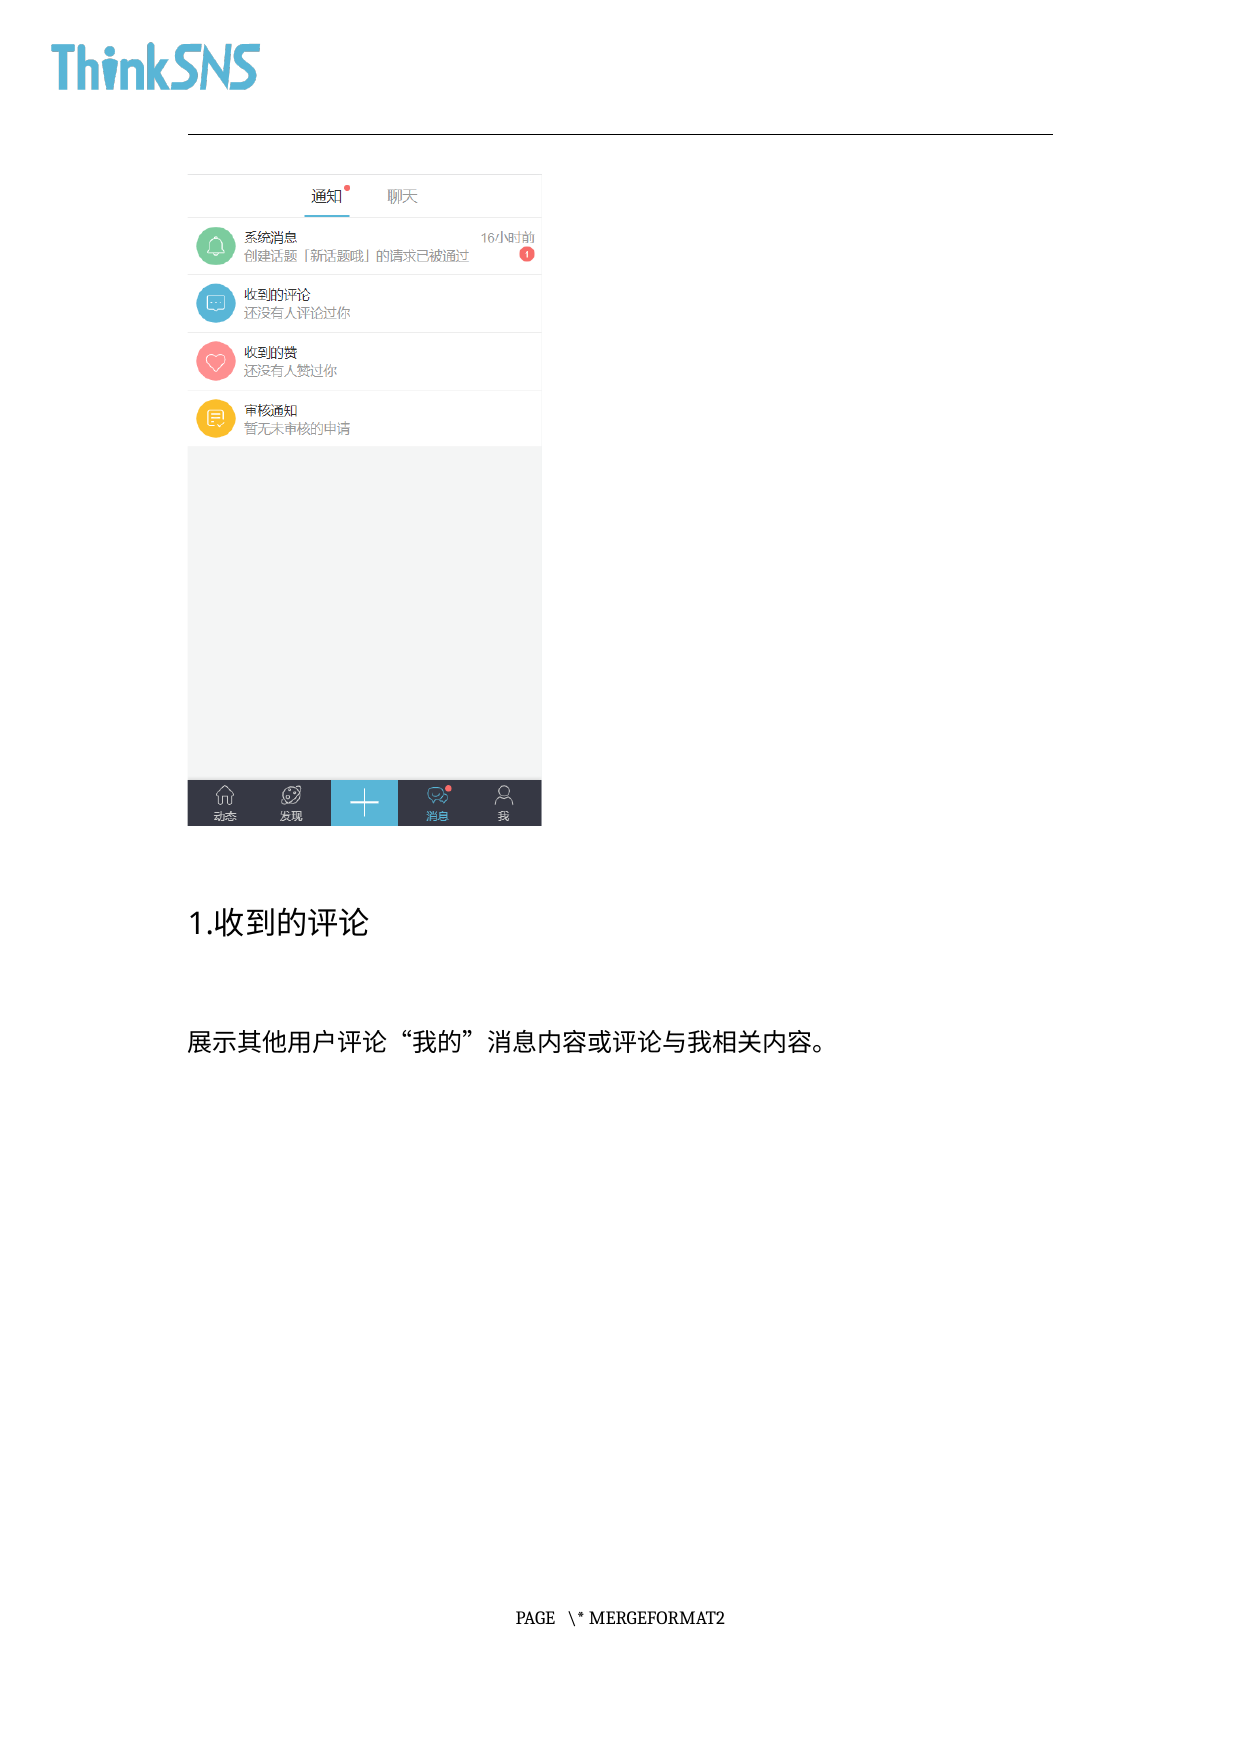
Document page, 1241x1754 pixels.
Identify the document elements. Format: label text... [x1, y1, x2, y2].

text 展示其他用户评论“我的”消息内容或评论与我相关内容。 [187, 1021, 1053, 1060]
picture [187, 174, 542, 826]
picture [42, 40, 269, 94]
subtitle 1.收到的评论 [187, 881, 1053, 961]
